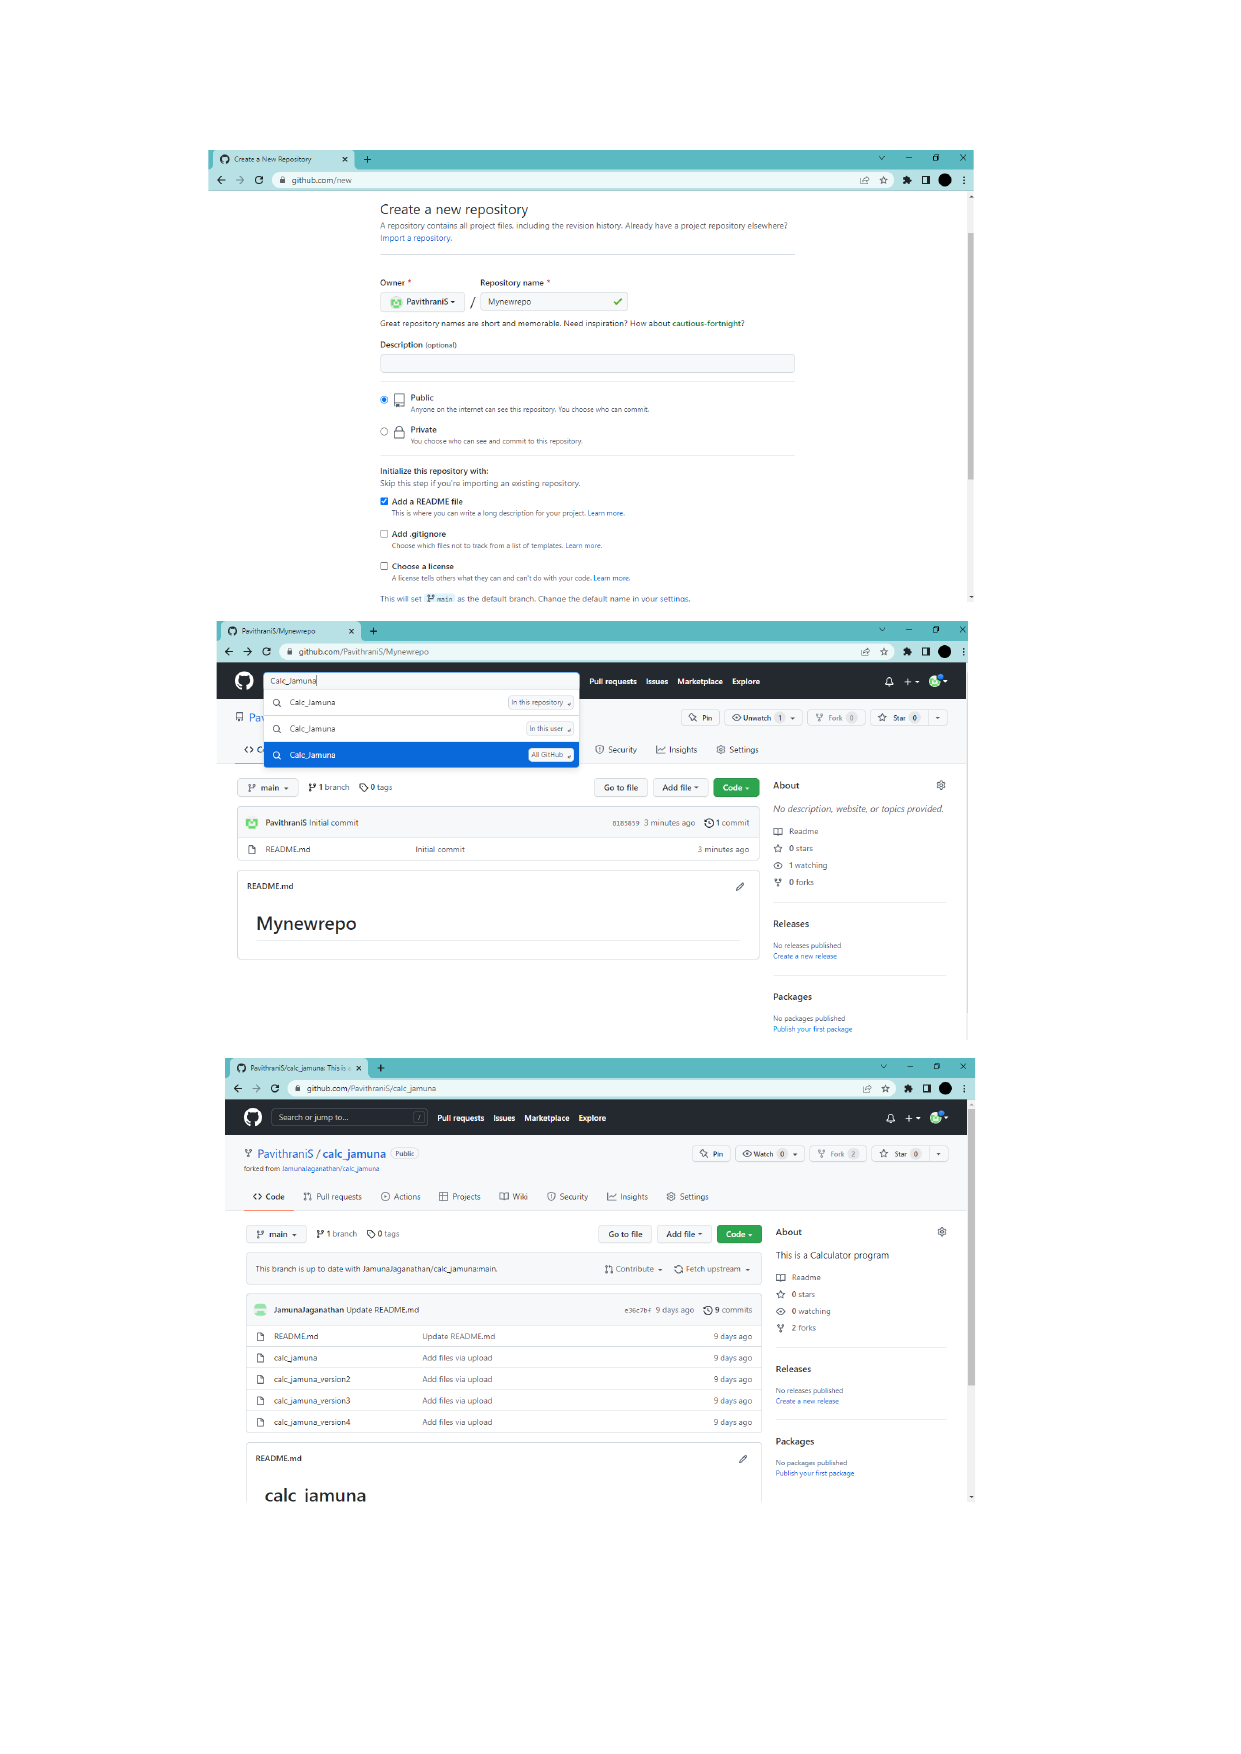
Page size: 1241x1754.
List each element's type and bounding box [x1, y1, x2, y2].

picture [208, 150, 974, 602]
picture [216, 621, 968, 1040]
picture [225, 1058, 976, 1502]
